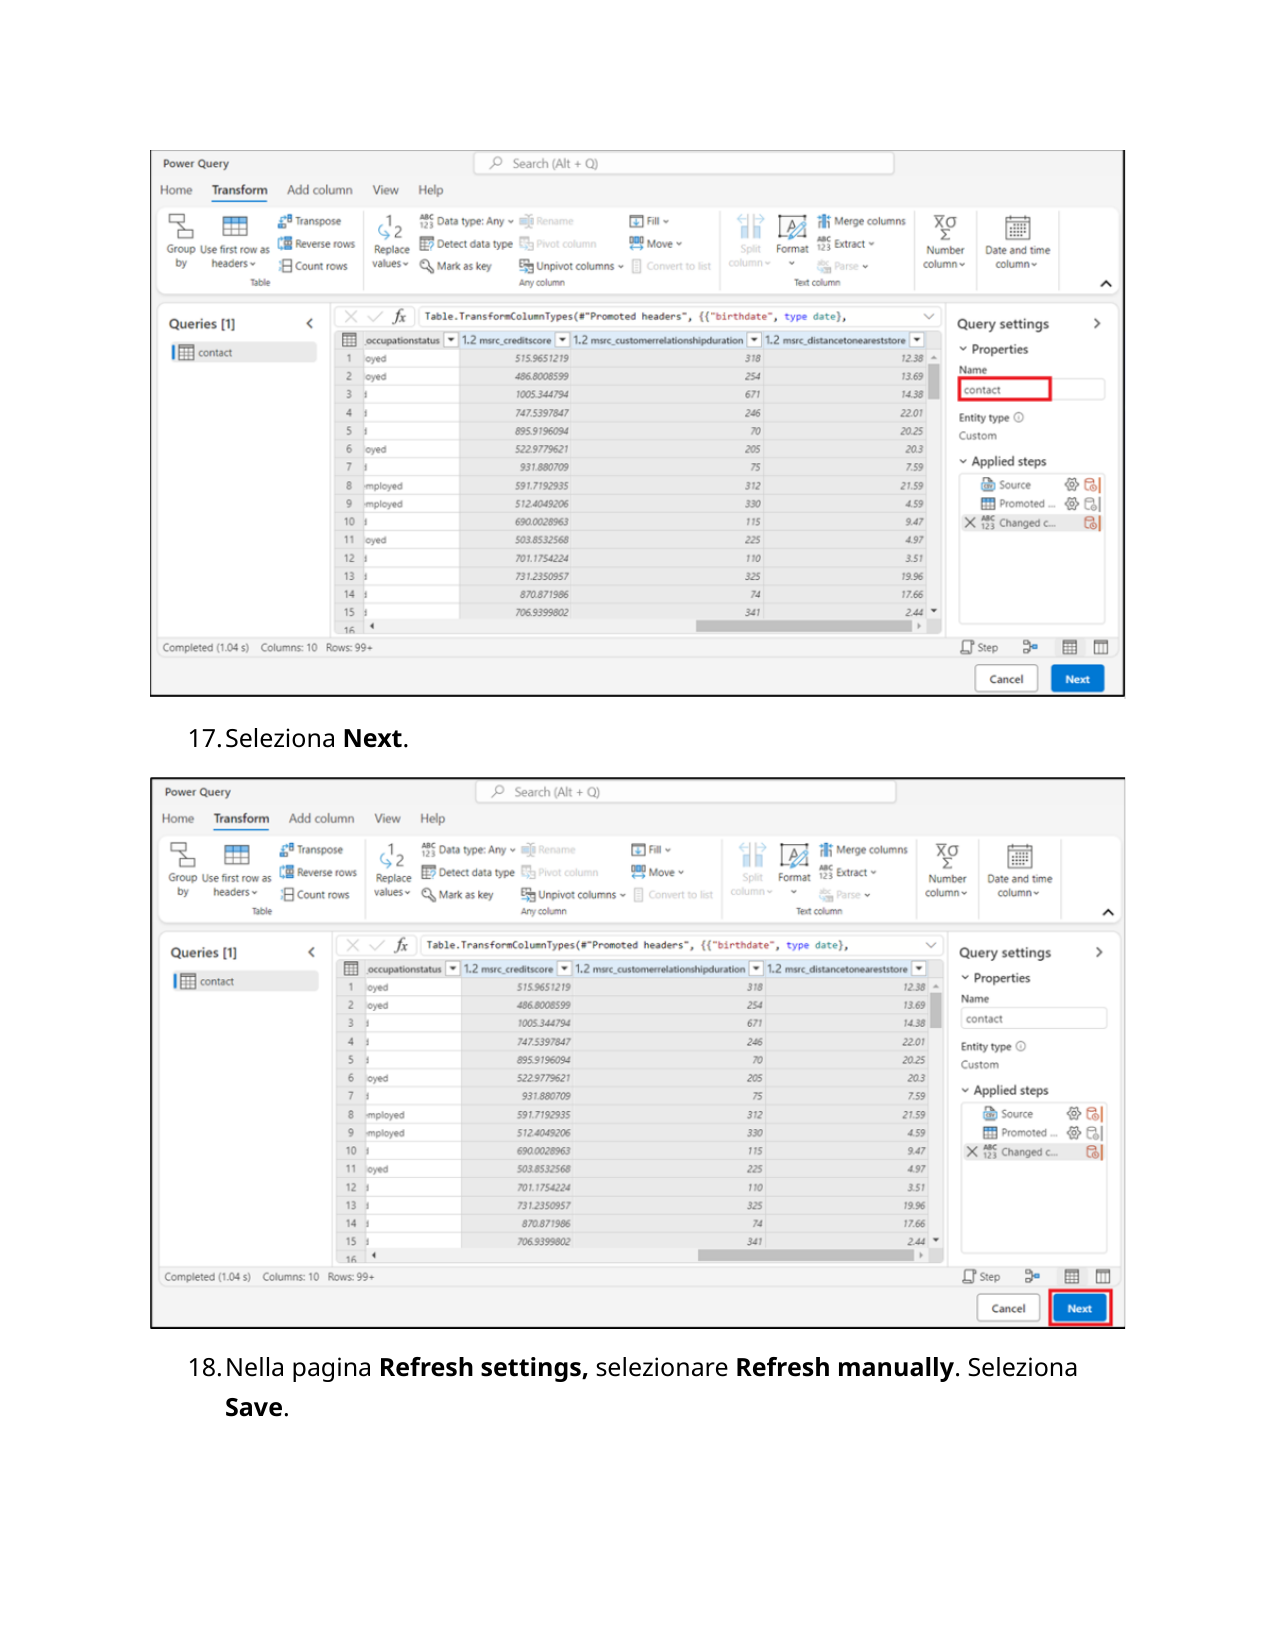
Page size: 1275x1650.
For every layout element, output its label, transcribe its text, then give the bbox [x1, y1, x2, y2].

list Seleziona Next. [187, 721, 1125, 755]
picture [150, 150, 1125, 699]
picture [150, 776, 1125, 1329]
list Nella pagina Refresh settings, selezionare Refresh manually. Seleziona Save. [187, 1350, 1125, 1423]
